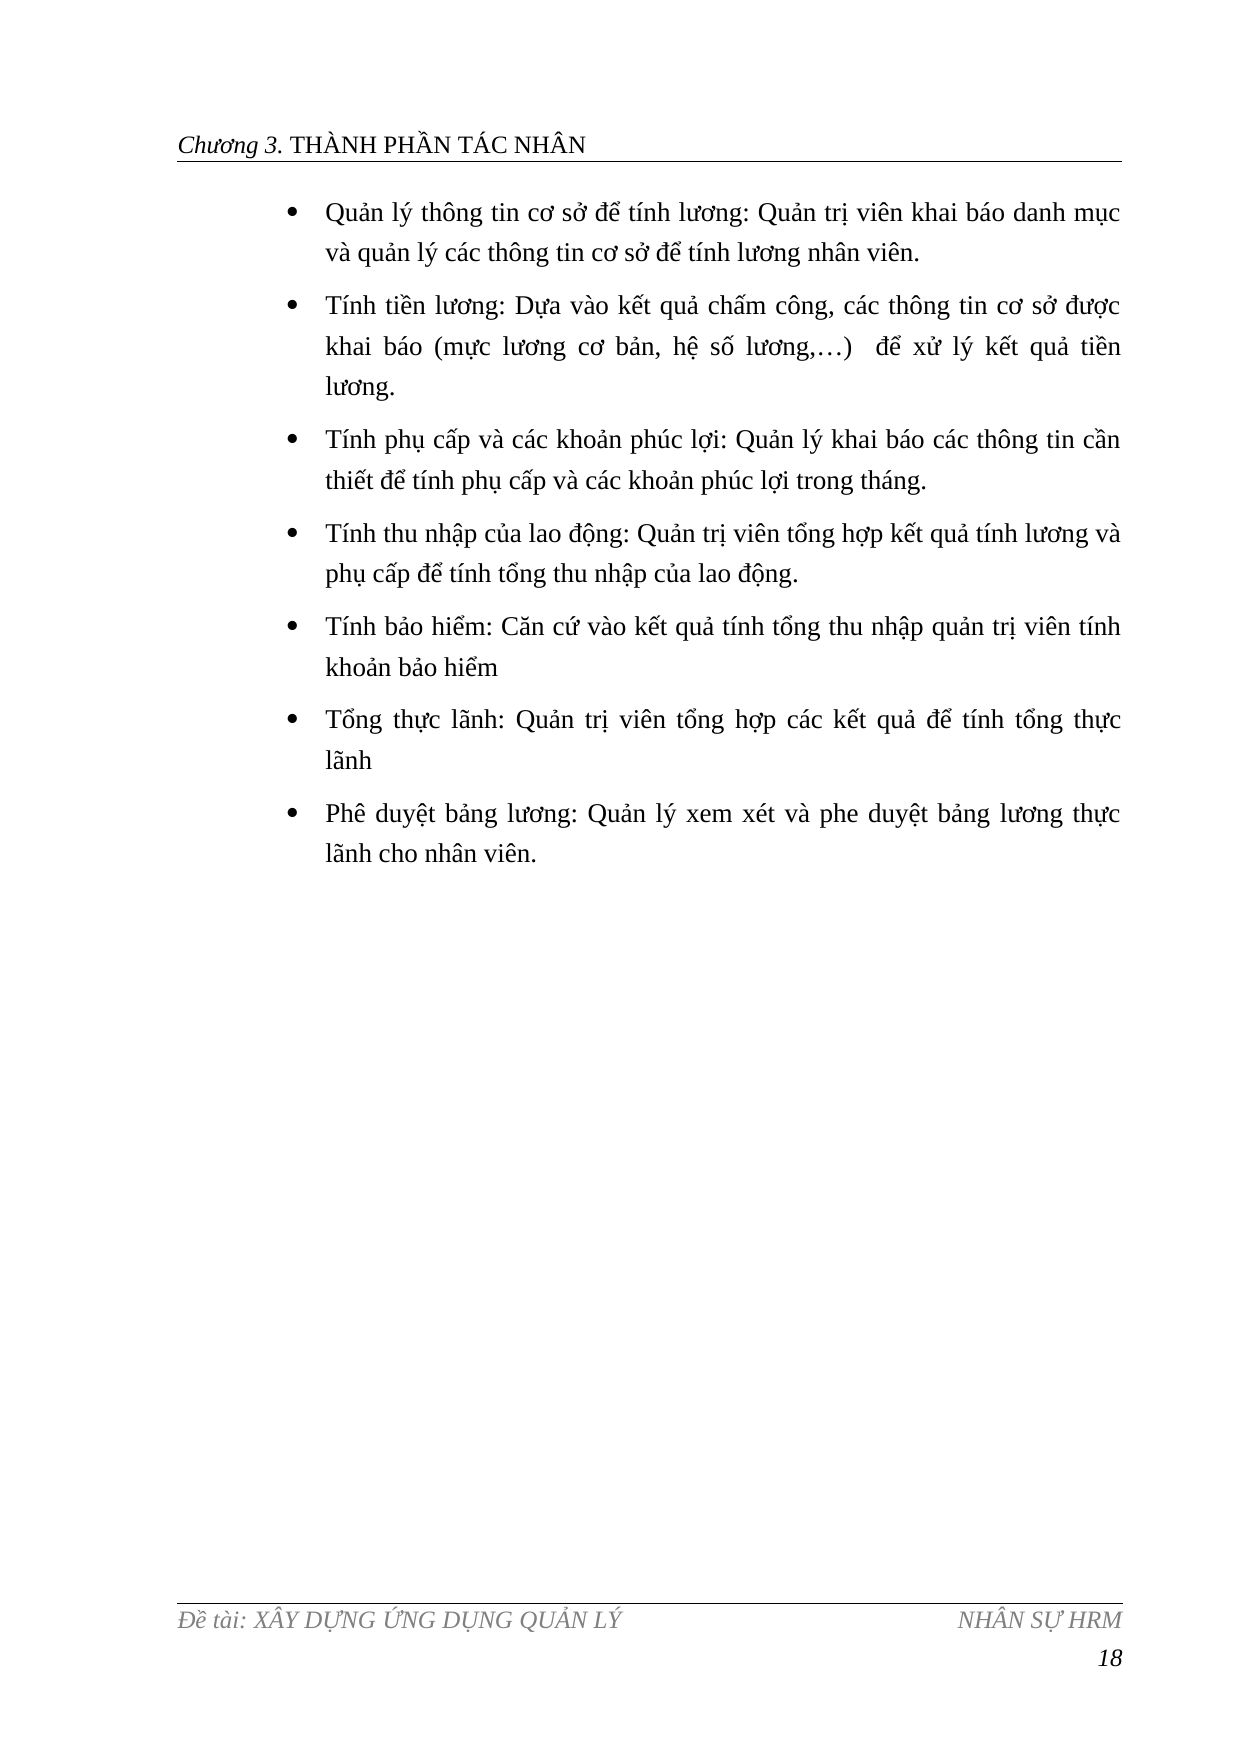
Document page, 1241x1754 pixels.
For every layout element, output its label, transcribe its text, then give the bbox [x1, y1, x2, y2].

list Tính phụ cấp và các khoản phúc lợi: Quản lý khai báo các thông tin cần thiết để tính phụ cấp và các khoản phúc lợi trong tháng. [288, 423, 1122, 495]
list Tính tiền lương: Dựa vào kết quả chấm công, các thông tin cơ sở được khai báo (mực lương cơ bản, hệ số lương,…) để xử lý kết quả tiền lương. [288, 289, 1122, 402]
list Quản lý thông tin cơ sở để tính lương: Quản trị viên khai báo danh mục và quản lý các thông tin cơ sở để tính lương nhân viên. [288, 196, 1122, 268]
list Tính thu nhập của lao động: Quản trị viên tổng hợp kết quả tính lương và phụ cấp để tính tổng thu nhập của lao động. [288, 517, 1122, 588]
list Tổng thực lãnh: Quản trị viên tổng hợp các kết quả để tính tổng thực lãnh [288, 704, 1122, 775]
list Tính bảo hiểm: Căn cứ vào kết quả tính tổng thu nhập quản trị viên tính khoản bảo hiểm [288, 610, 1122, 682]
list Phê duyệt bảng lương: Quản lý xem xét và phe duyệt bảng lương thực lãnh cho nhân viên. [288, 797, 1122, 869]
